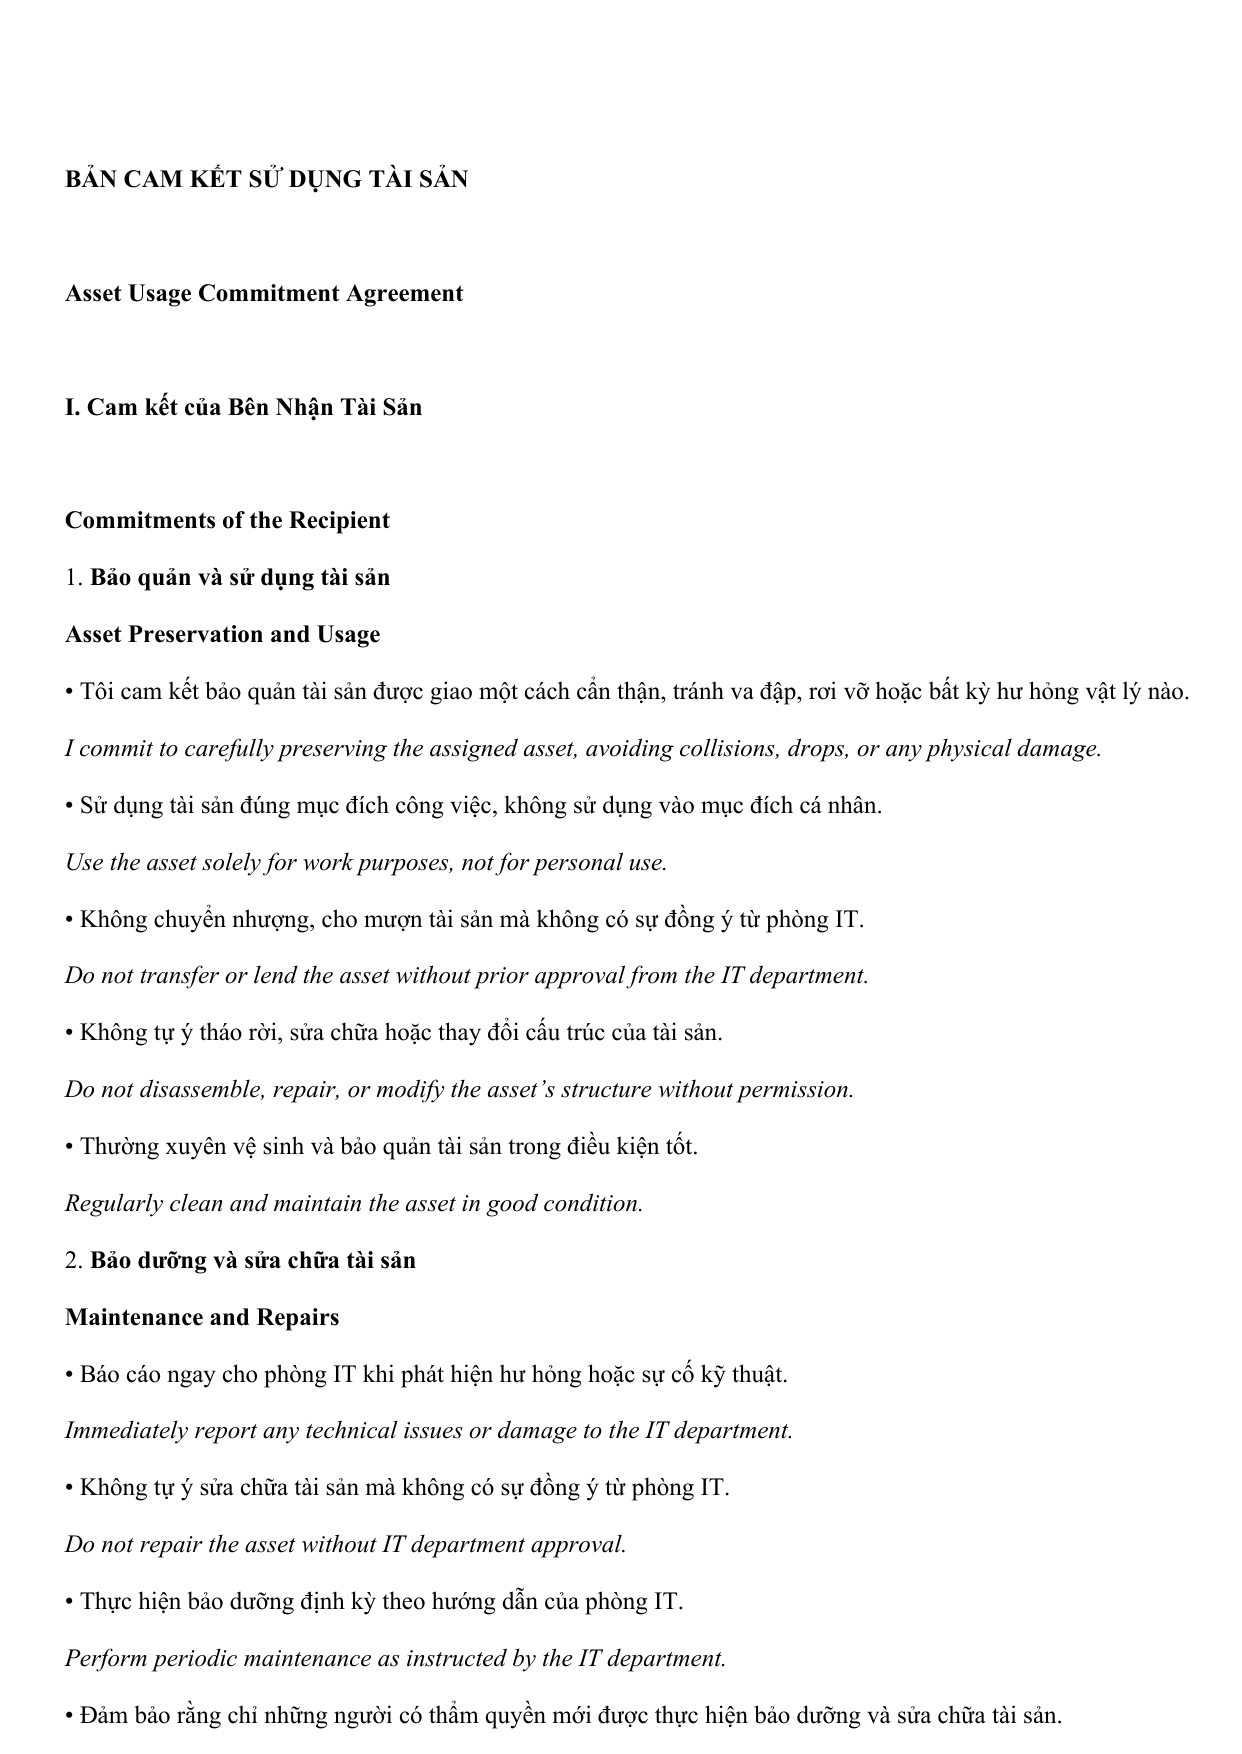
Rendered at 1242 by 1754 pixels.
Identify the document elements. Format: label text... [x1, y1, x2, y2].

text • Không tự ý sửa chữa tài sản mà không có sự đồng ý từ phòng IT. [64, 1473, 1210, 1501]
text Asset Preservation and Usage [64, 620, 1210, 648]
text Regularly clean and maintain the asset in good condition. [64, 1189, 1210, 1217]
text I. Cam kết của Bên Nhận Tài Sản [64, 393, 1210, 421]
text 1. Bảo quản và sử dụng tài sản [64, 563, 1210, 591]
text • Không chuyển nhượng, cho mượn tài sản mà không có sự đồng ý từ phòng IT. [64, 905, 1210, 932]
text Do not disassemble, repair, or modify the asset’s structure without permission. [64, 1075, 1210, 1103]
text Perform periodic maintenance as instructed by the IT department. [64, 1644, 1210, 1672]
text • Thường xuyên vệ sinh và bảo quản tài sản trong điều kiện tốt. [64, 1132, 1210, 1160]
text • Báo cáo ngay cho phòng IT khi phát hiện hư hỏng hoặc sự cố kỹ thuật. [64, 1360, 1210, 1387]
text Immediately report any technical issues or damage to the IT department. [64, 1417, 1210, 1444]
text 2. Bảo dưỡng và sửa chữa tài sản [64, 1246, 1210, 1274]
text Do not repair the asset without IT department approval. [64, 1530, 1210, 1558]
text • Không tự ý tháo rời, sửa chữa hoặc thay đổi cấu trúc của tài sản. [64, 1018, 1210, 1046]
text Commitments of the Recipient [64, 507, 1210, 534]
text • Tôi cam kết bảo quản tài sản được giao một cách cẩn thận, tránh va đập, rơi vỡ hoặc bất kỳ hư hỏng vật lý nào. [64, 677, 1210, 705]
text • Sử dụng tài sản đúng mục đích công việc, không sử dụng vào mục đích cá nhân. [64, 791, 1210, 819]
text Asset Usage Commitment Agreement [64, 279, 1210, 307]
text • Đảm bảo rằng chỉ những người có thẩm quyền mới được thực hiện bảo dưỡng và sửa chữa tài sản. [64, 1701, 1210, 1729]
text Maintenance and Repairs [64, 1303, 1210, 1331]
text I commit to carefully preserving the assigned asset, avoiding collisions, drops, or any physical damage. [64, 734, 1210, 762]
text BẢN CAM KẾT SỬ DỤNG TÀI SẢN [64, 165, 1210, 193]
text Use the asset solely for work purposes, not for personal use. [64, 848, 1210, 876]
text Do not transfer or lend the asset without prior approval from the IT department. [64, 962, 1210, 989]
text • Thực hiện bảo dưỡng định kỳ theo hướng dẫn của phòng IT. [64, 1587, 1210, 1615]
